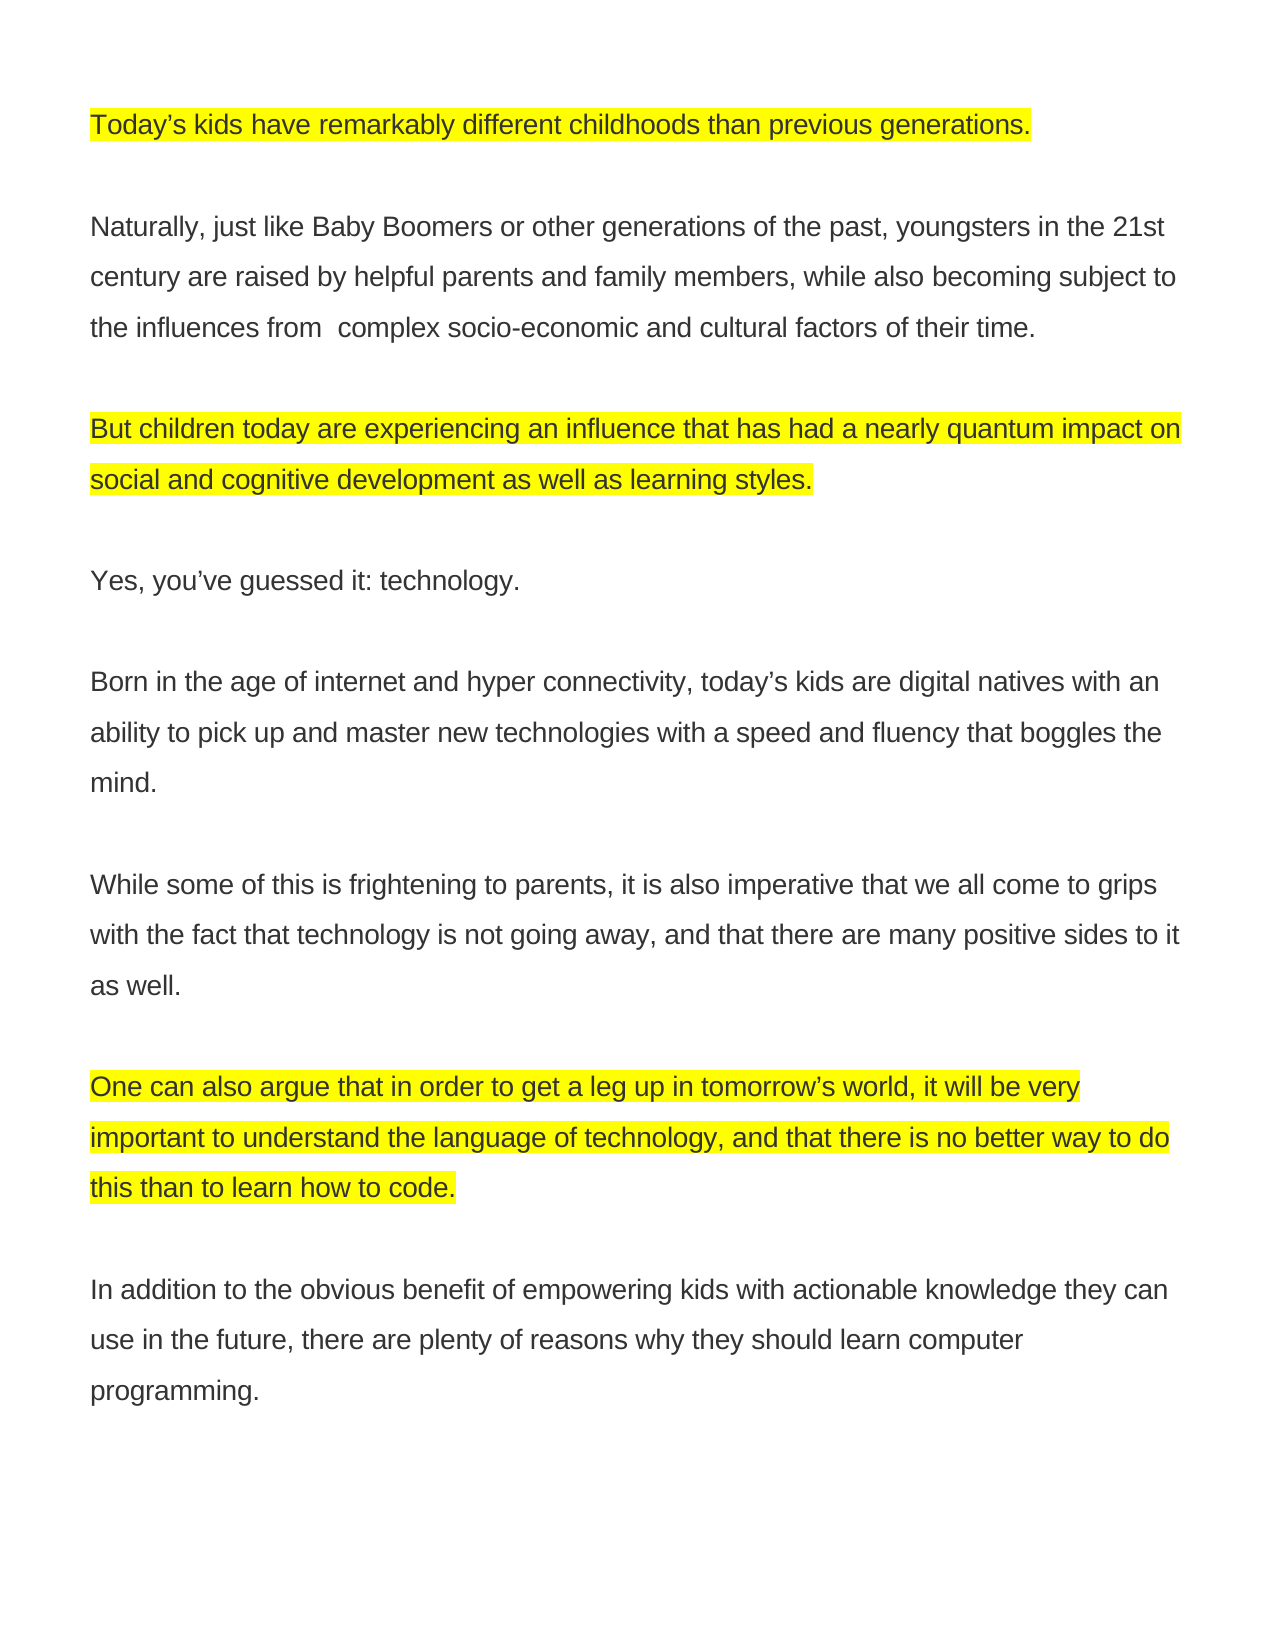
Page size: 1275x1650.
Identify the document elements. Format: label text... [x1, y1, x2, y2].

text Today’s kids have remarkably different childhoods than previous generations. [90, 90, 1185, 141]
text Yes, you’ve guessed it: technology. [90, 546, 1185, 596]
text Naturally, just like Baby Boomers or other generations of the past, youngsters in the 21st century are raised by helpful parents and family members, while also becoming subject to the influences from complex socio-economic and cultural factors of their time. [90, 191, 1185, 343]
text While some of this is frightening to parents, it is also imperative that we all come to grips with the fact that technology is not going away, and that there are many positive sides to it as well. [90, 849, 1185, 1001]
text Born in the age of internet and hyper connectivity, today’s kids are digital natives with an ability to pick up and master new technologies with a speed and fluency that boggles the mind. [90, 647, 1185, 799]
text But children today are experiencing an influence that has had a nearly quantum impact on social and cognitive development as well as learning styles. [90, 394, 1185, 495]
text One can also argue that in order to get a leg up in tomorrow’s world, it will be very important to understand the language of technology, and that there is no better way to do this than to learn how to code. [90, 1052, 1185, 1204]
text In addition to the obvious benefit of empowering kids with actionable knowledge they can use in the future, there are plenty of reasons why they should learn computer programming. [90, 1254, 1185, 1406]
